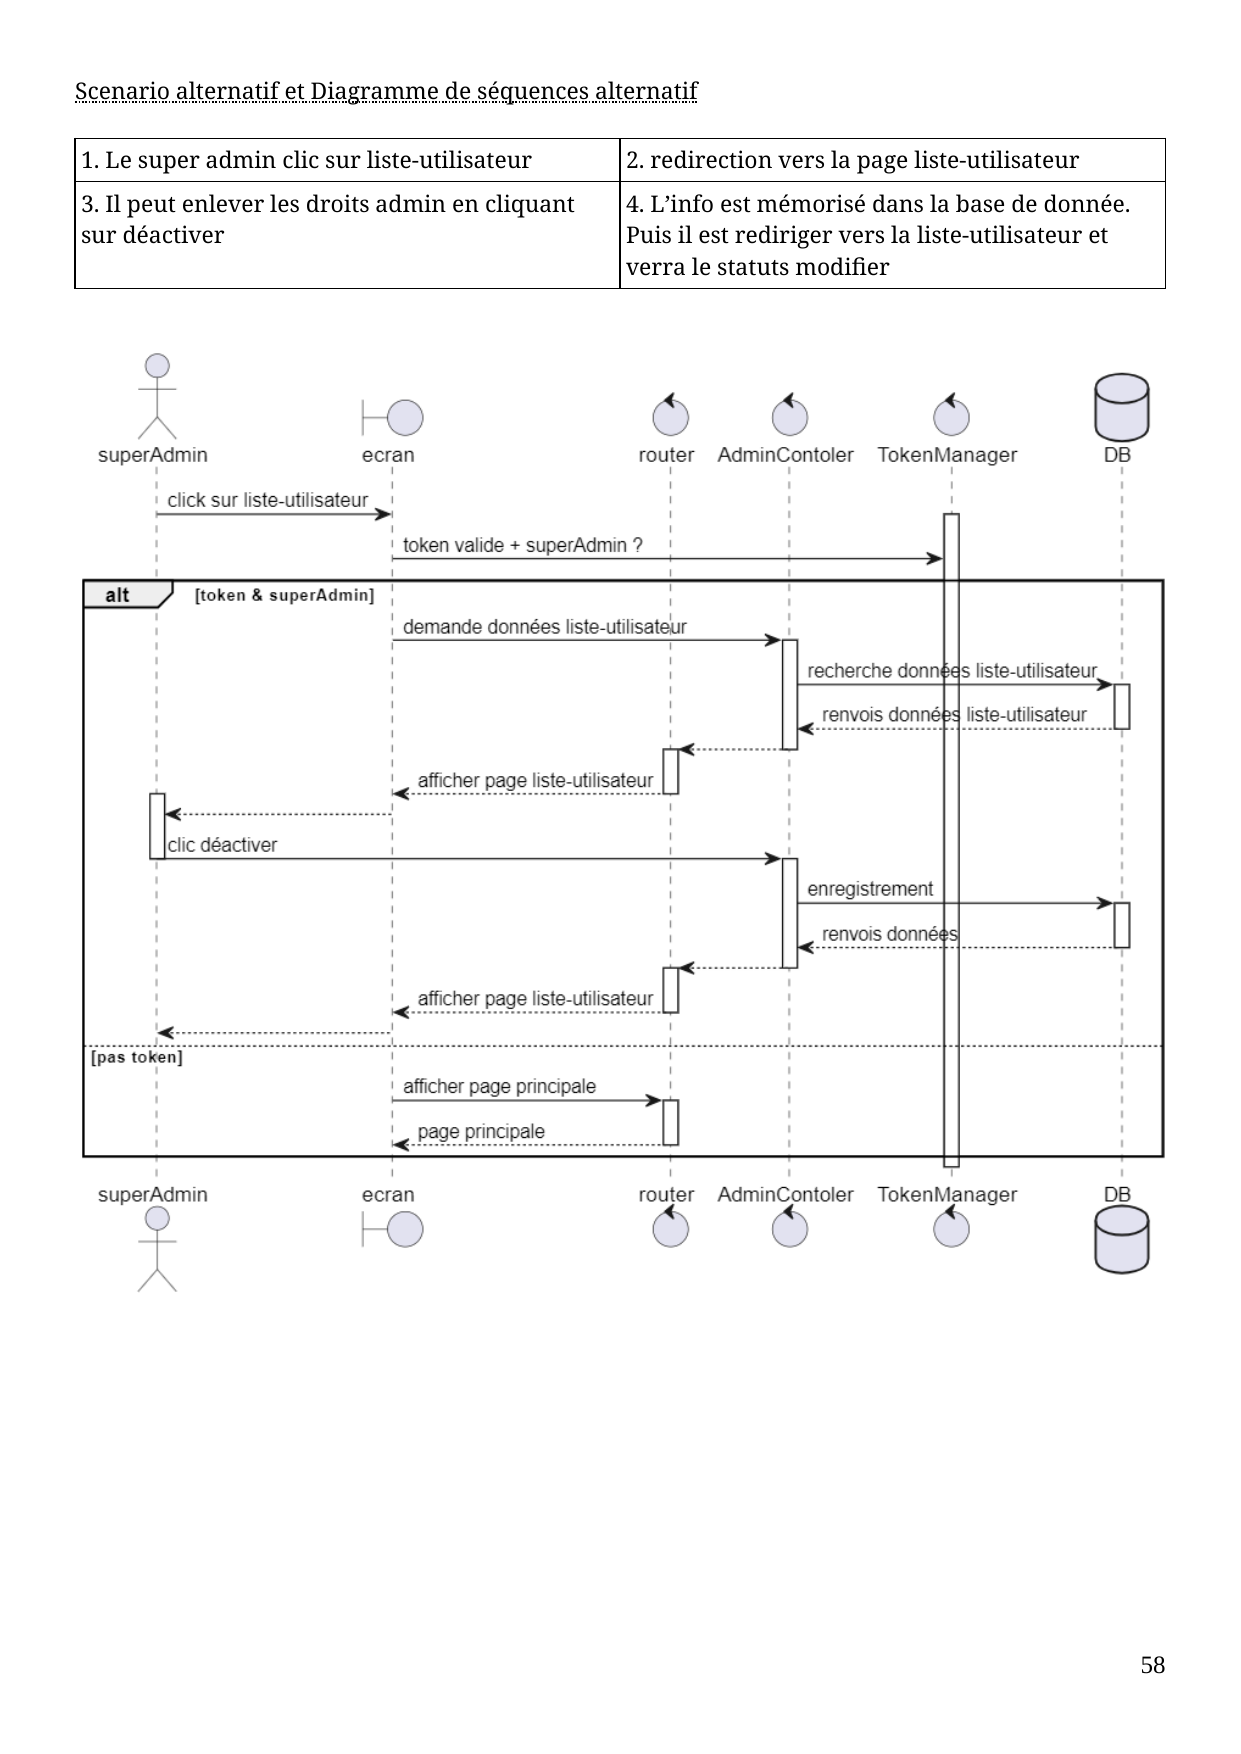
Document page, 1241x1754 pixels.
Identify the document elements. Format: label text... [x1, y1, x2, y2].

table_cell 3. Il peut enlever les droits admin en cliquant sur déactiver [76, 182, 619, 287]
table_cell 4. L’info est mémorisé dans la base de donnée. Puis il est rediriger vers la liste-utilisateur et verra le statuts modifier [621, 182, 1165, 287]
picture [75, 351, 1166, 1293]
table_header 1. Le super admin clic sur liste-utilisateur [76, 139, 619, 181]
text Scenario alternatif et Diagramme de séquences alternatif [75, 75, 1165, 106]
table_header 2. redirection vers la page liste-utilisateur [621, 139, 1165, 181]
